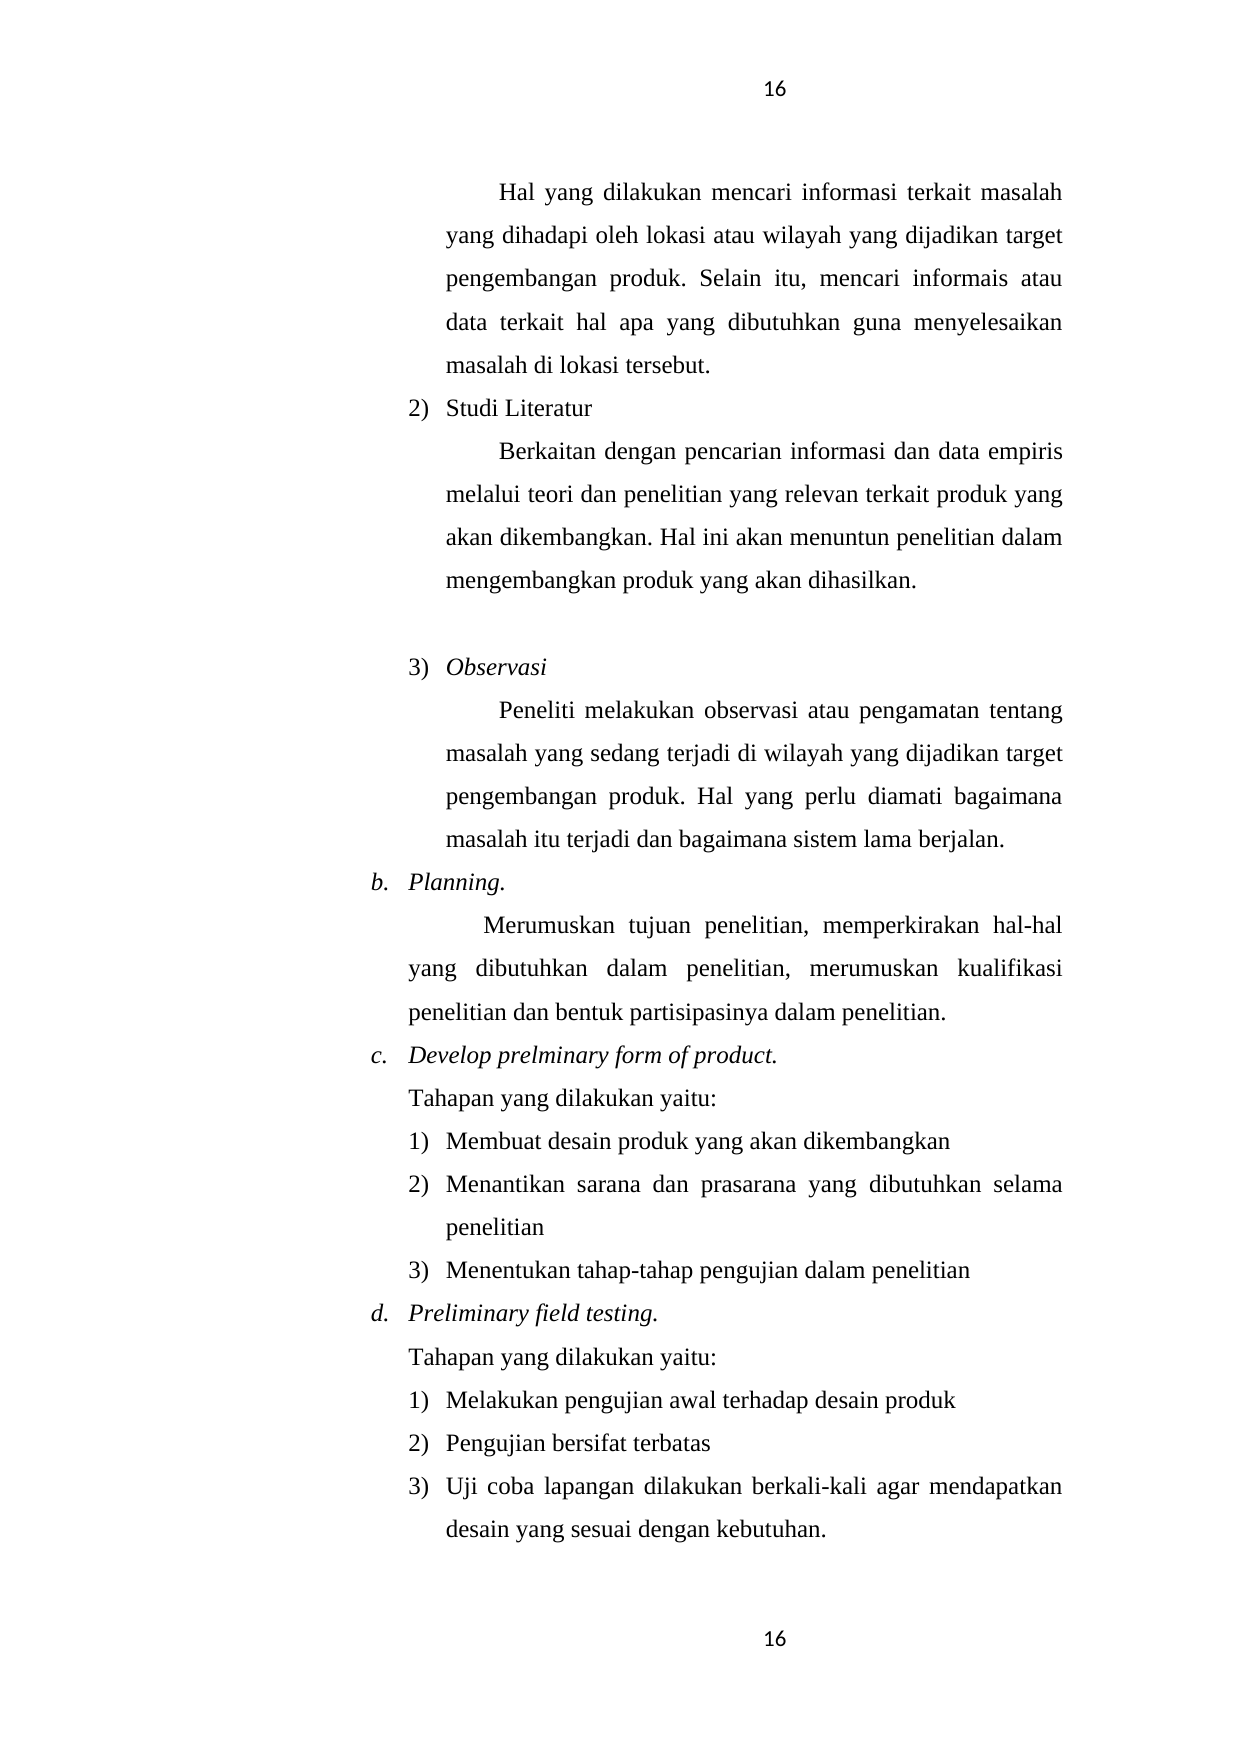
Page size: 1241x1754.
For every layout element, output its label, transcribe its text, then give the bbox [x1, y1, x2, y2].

list Planning. [371, 867, 1063, 896]
list Preliminary field testing. [371, 1298, 1063, 1327]
list Menentukan tahap-tahap pengujian dalam penelitian [408, 1255, 1063, 1284]
list Pengujian bersifat terbatas [408, 1428, 1063, 1457]
list Tahapan yang dilakukan yaitu: [408, 1083, 1063, 1112]
text Hal yang dilakukan mencari informasi terkait masalah yang dihadapi oleh lokasi atau wilayah yang dijadikan target pengembangan produk. Selain itu, mencari informais atau data terkait hal apa yang dibutuhkan guna menyelesaikan masalah di lokasi tersebut. [446, 177, 1063, 378]
list Melakukan pengujian awal terhadap desain produk [408, 1385, 1063, 1413]
list Membuat desain produk yang akan dikembangkan [408, 1126, 1063, 1155]
list Studi Literatur [408, 393, 1063, 422]
list Develop prelminary form of product. [371, 1040, 1063, 1068]
text Berkaitan dengan pencarian informasi dan data empiris melalui teori dan penelitian yang relevan terkait produk yang akan dikembangkan. Hal ini akan menuntun penelitian dalam mengembangkan produk yang akan dihasilkan. [446, 436, 1063, 594]
list Observasi [408, 652, 1063, 680]
list Uji coba lapangan dilakukan berkali-kali agar mendapatkan desain yang sesuai dengan kebutuhan. [408, 1471, 1063, 1543]
text Merumuskan tujuan penelitian, memperkirakan hal-hal yang dibutuhkan dalam penelitian, merumuskan kualifikasi penelitian dan bentuk partisipasinya dalam penelitian. [408, 910, 1063, 1025]
list Menantikan sarana dan prasarana yang dibutuhkan selama penelitian [408, 1169, 1063, 1241]
list Tahapan yang dilakukan yaitu: [408, 1342, 1063, 1370]
text Peneliti melakukan observasi atau pengamatan tentang masalah yang sedang terjadi di wilayah yang dijadikan target pengembangan produk. Hal yang perlu diamati bagaimana masalah itu terjadi dan bagaimana sistem lama berjalan. [446, 695, 1063, 853]
